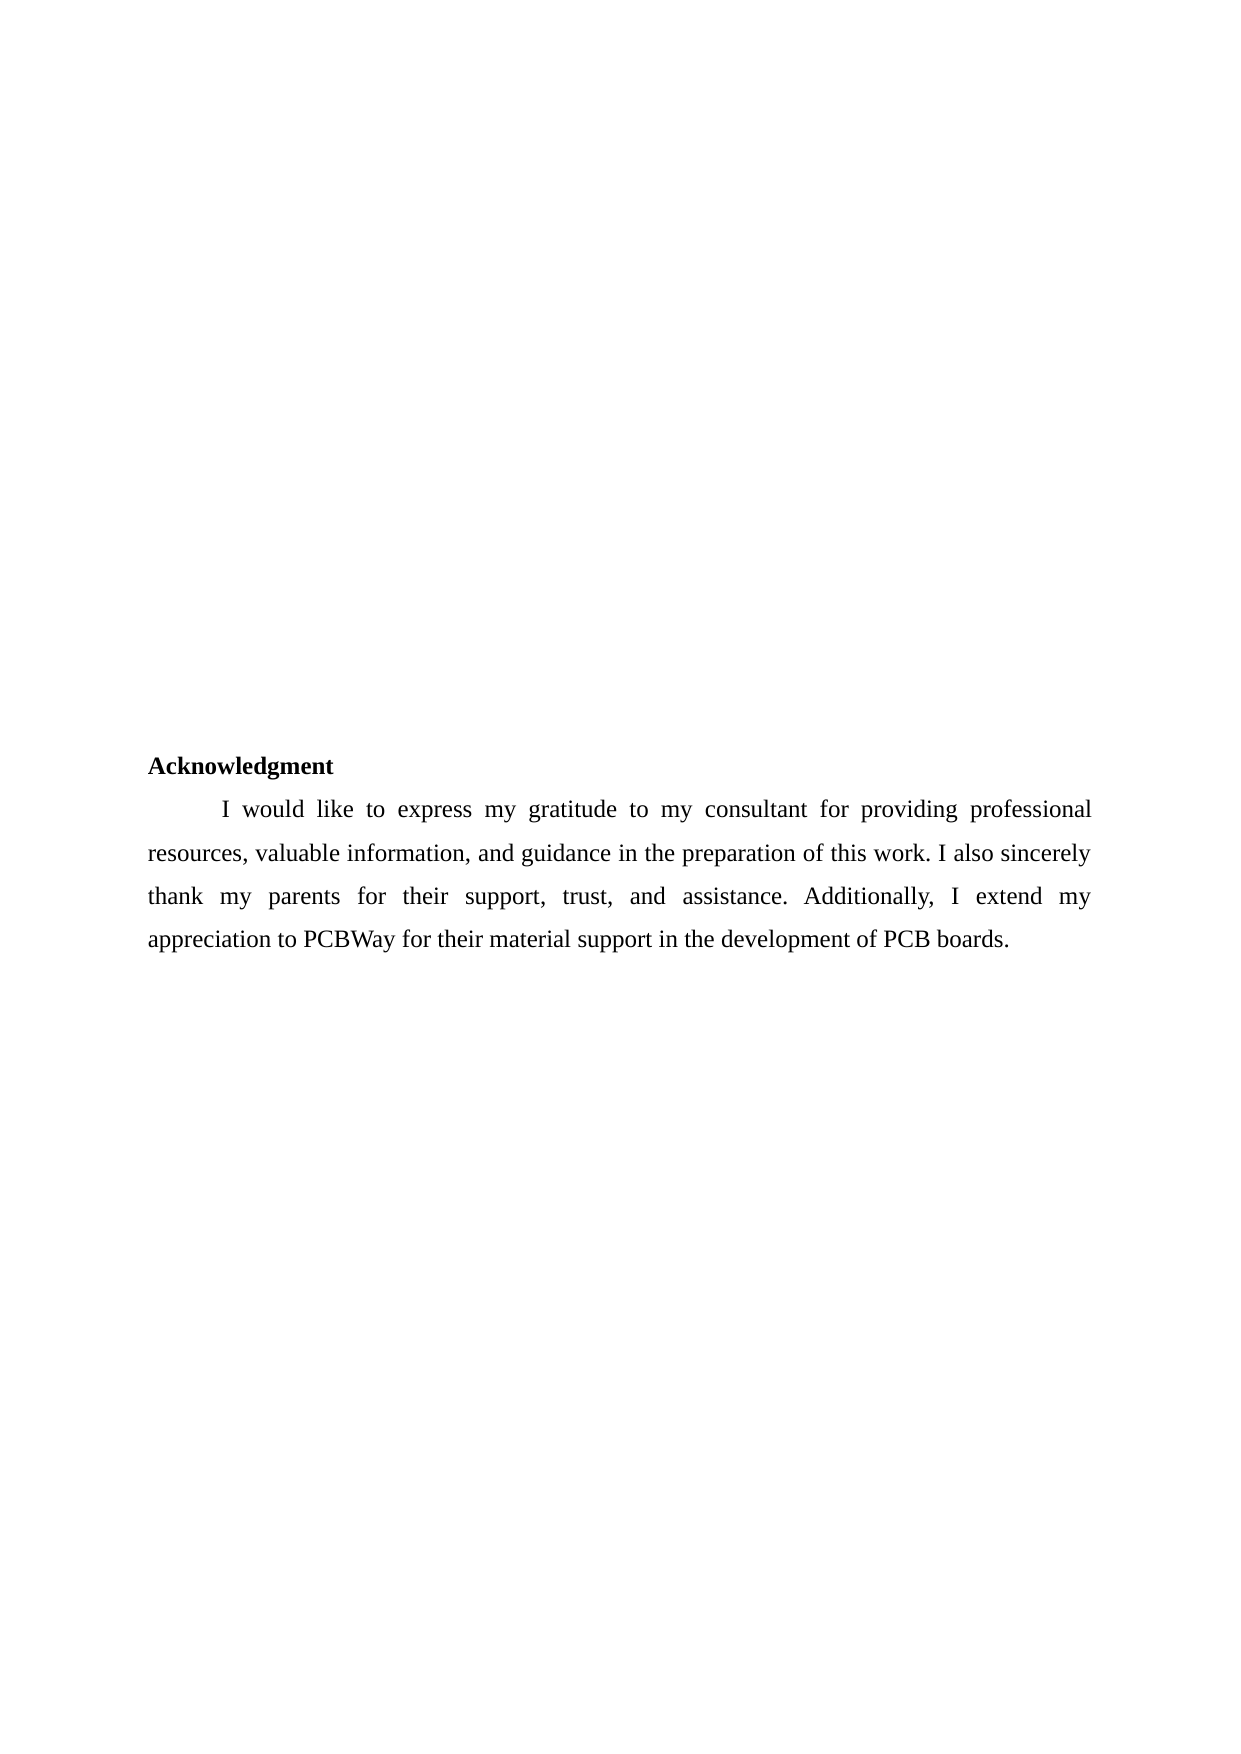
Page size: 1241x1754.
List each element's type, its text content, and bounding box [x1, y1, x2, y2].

text I would like to express my gratitude to my consultant for providing professional resources, valuable information, and guidance in the preparation of this work. I also sincerely thank my parents for their support, trust, and assistance. Additionally, I extend my appreciation to PCBWay for their material support in the development of PCB boards. [148, 794, 1093, 953]
text Acknowledgment [148, 751, 1093, 780]
